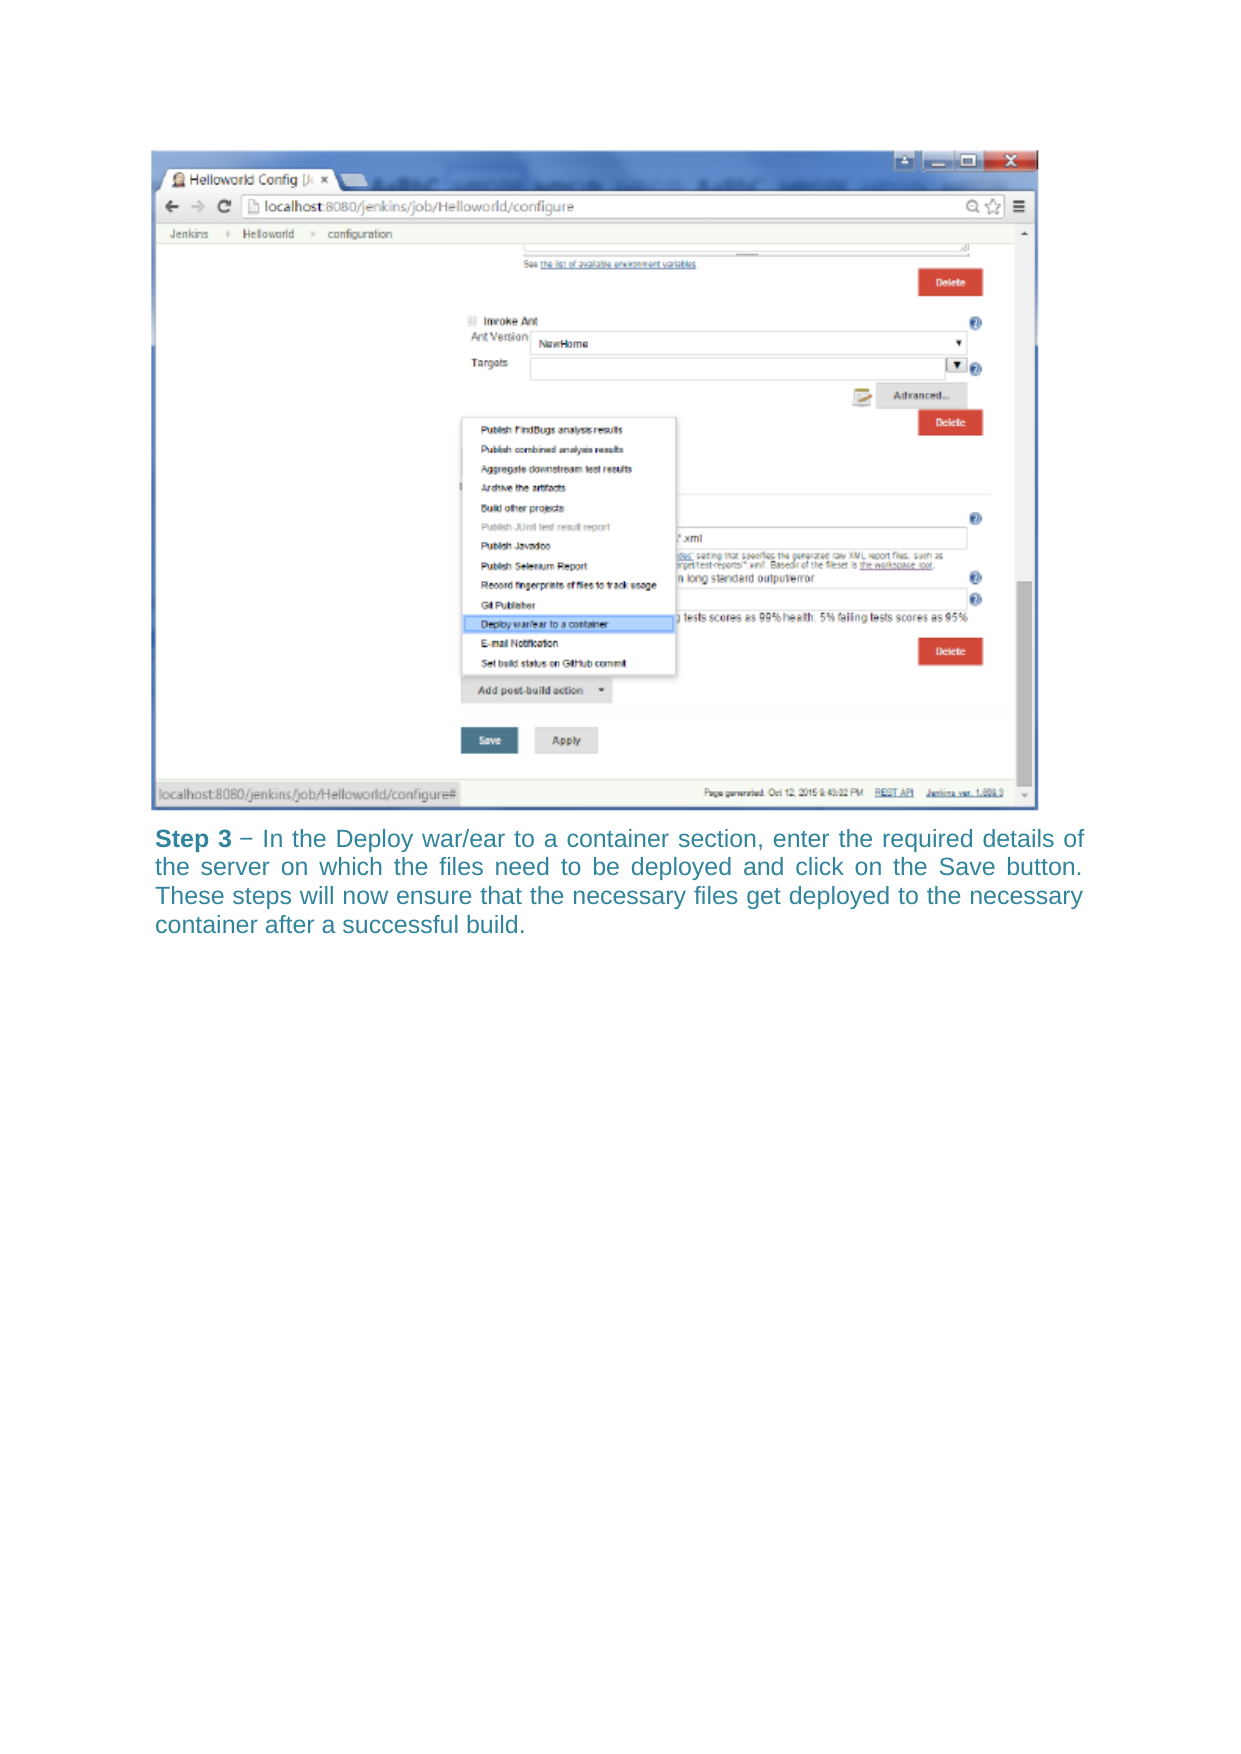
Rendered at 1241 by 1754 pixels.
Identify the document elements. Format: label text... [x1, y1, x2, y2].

text Step 3 − In the Deploy war/ear to a container section, enter the required details of the server on which the files need to be deployed and click on the Save button. These steps will now ensure that the necessary files get deployed to the necessary container after a successful build. [155, 824, 1085, 939]
picture [150, 150, 1040, 812]
